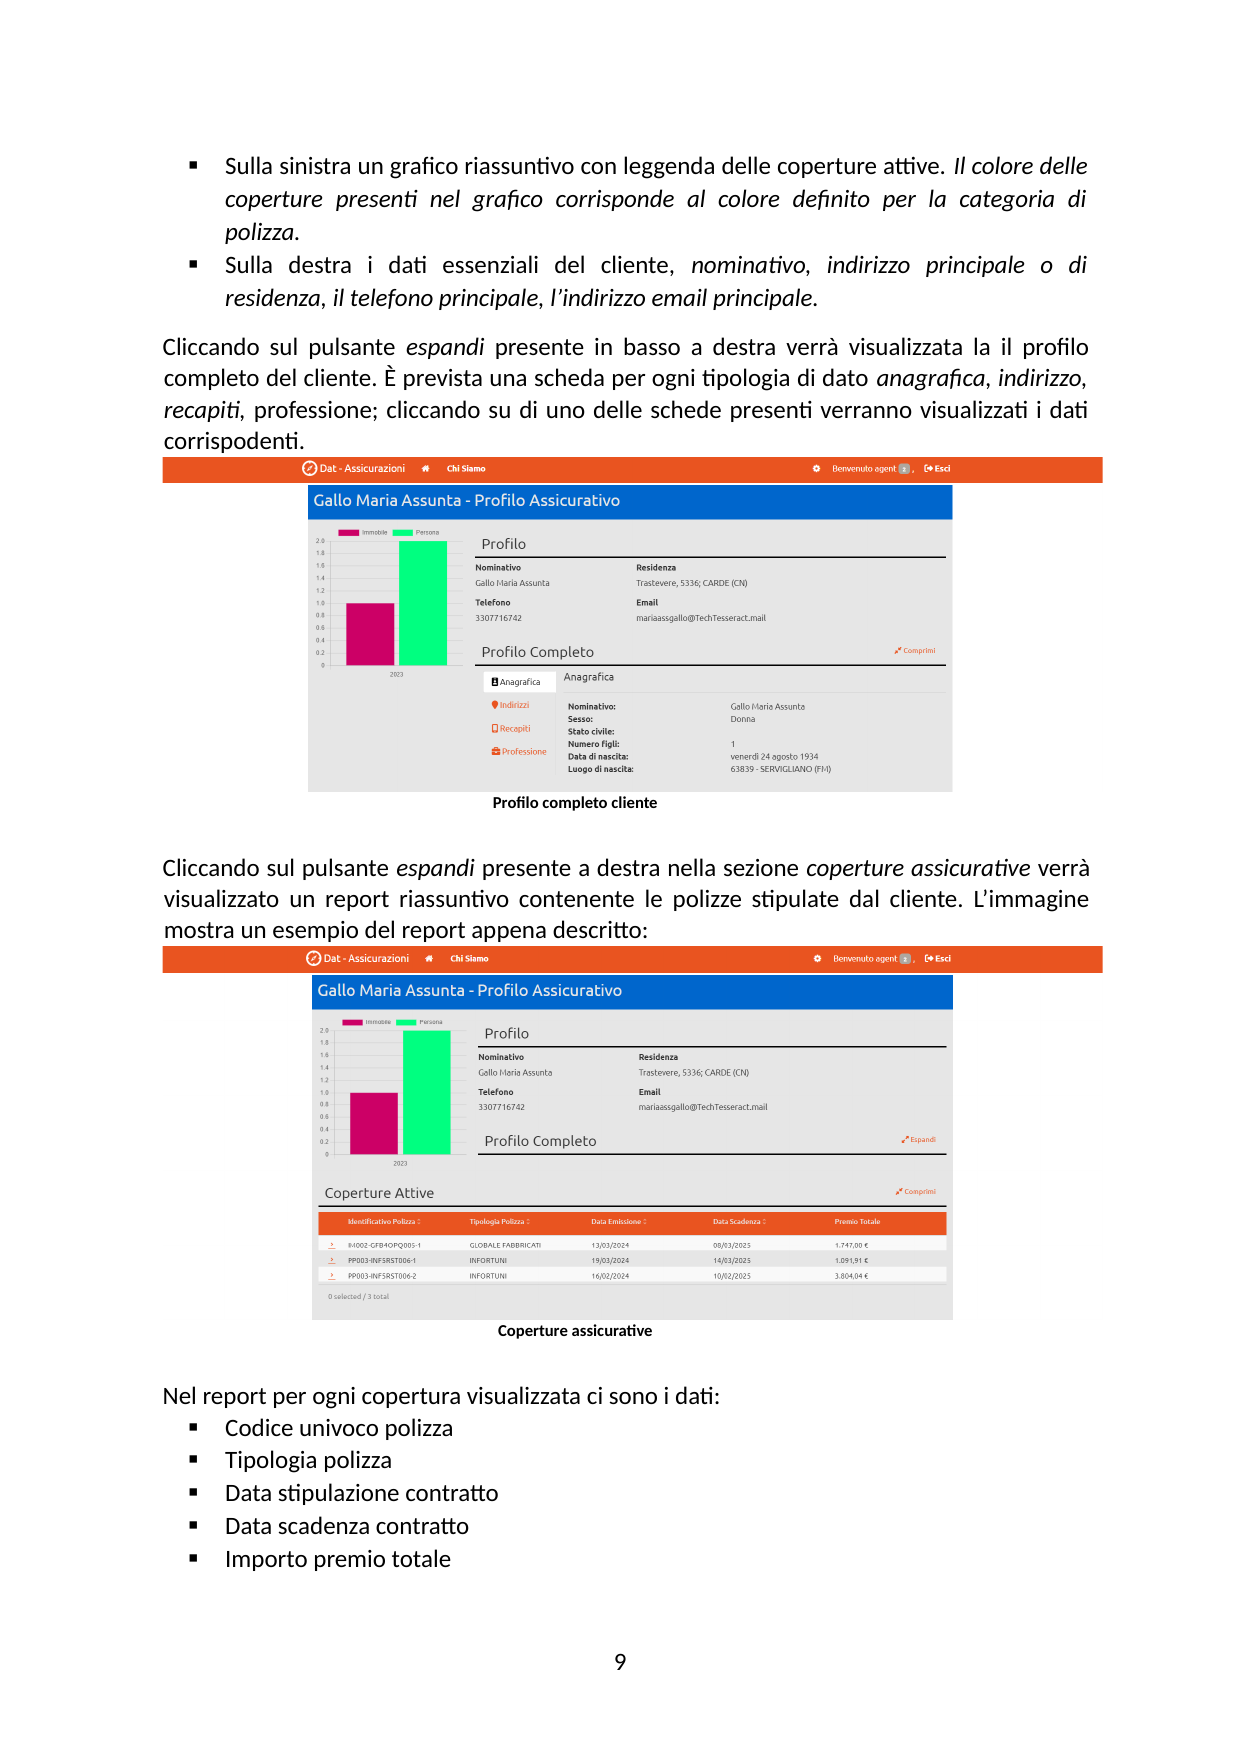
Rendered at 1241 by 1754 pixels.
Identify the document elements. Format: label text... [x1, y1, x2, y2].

list Codice univoco polizza [187, 1412, 1090, 1442]
list Tipologia polizza [187, 1445, 1090, 1475]
list Data scadenza contratto [187, 1511, 1090, 1541]
list Importo premio totale [187, 1543, 1090, 1574]
text Cliccando sul pulsante espandi presente in basso a destra verrà visualizzata la il profilo completo del cliente. È prevista una scheda per ogni tipologia di dato anagrafica, indirizzo, recapiti, professione; cliccando su di uno delle schede presenti verranno visualizzati i dati corrispodenti. [162, 331, 1090, 456]
list Sulla sinistra un grafico riassuntivo con leggenda delle coperture attive. Il colore delle coperture presenti nel grafico corrisponde al colore definito per la categoria di polizza. [187, 150, 1090, 246]
list Sulla destra i dati essenziali del cliente, nominativo, indirizzo principale o di residenza, il telefono principale, l’indirizzo email principale. [187, 249, 1090, 312]
text Coperture assicurative [150, 1321, 1000, 1341]
text Profilo completo cliente [150, 793, 1000, 813]
text Nel report per ogni copertura visualizzata ci sono i dati: [162, 1380, 1090, 1411]
picture [162, 946, 1103, 1320]
list Data stipulazione contratto [187, 1478, 1090, 1508]
picture [162, 457, 1103, 792]
text Cliccando sul pulsante espandi presente a destra nella sezione coperture assicurative verrà visualizzato un report riassuntivo contenente le polizze stipulate dal cliente. L’immagine mostra un esempio del report appena descritto: [162, 852, 1090, 945]
